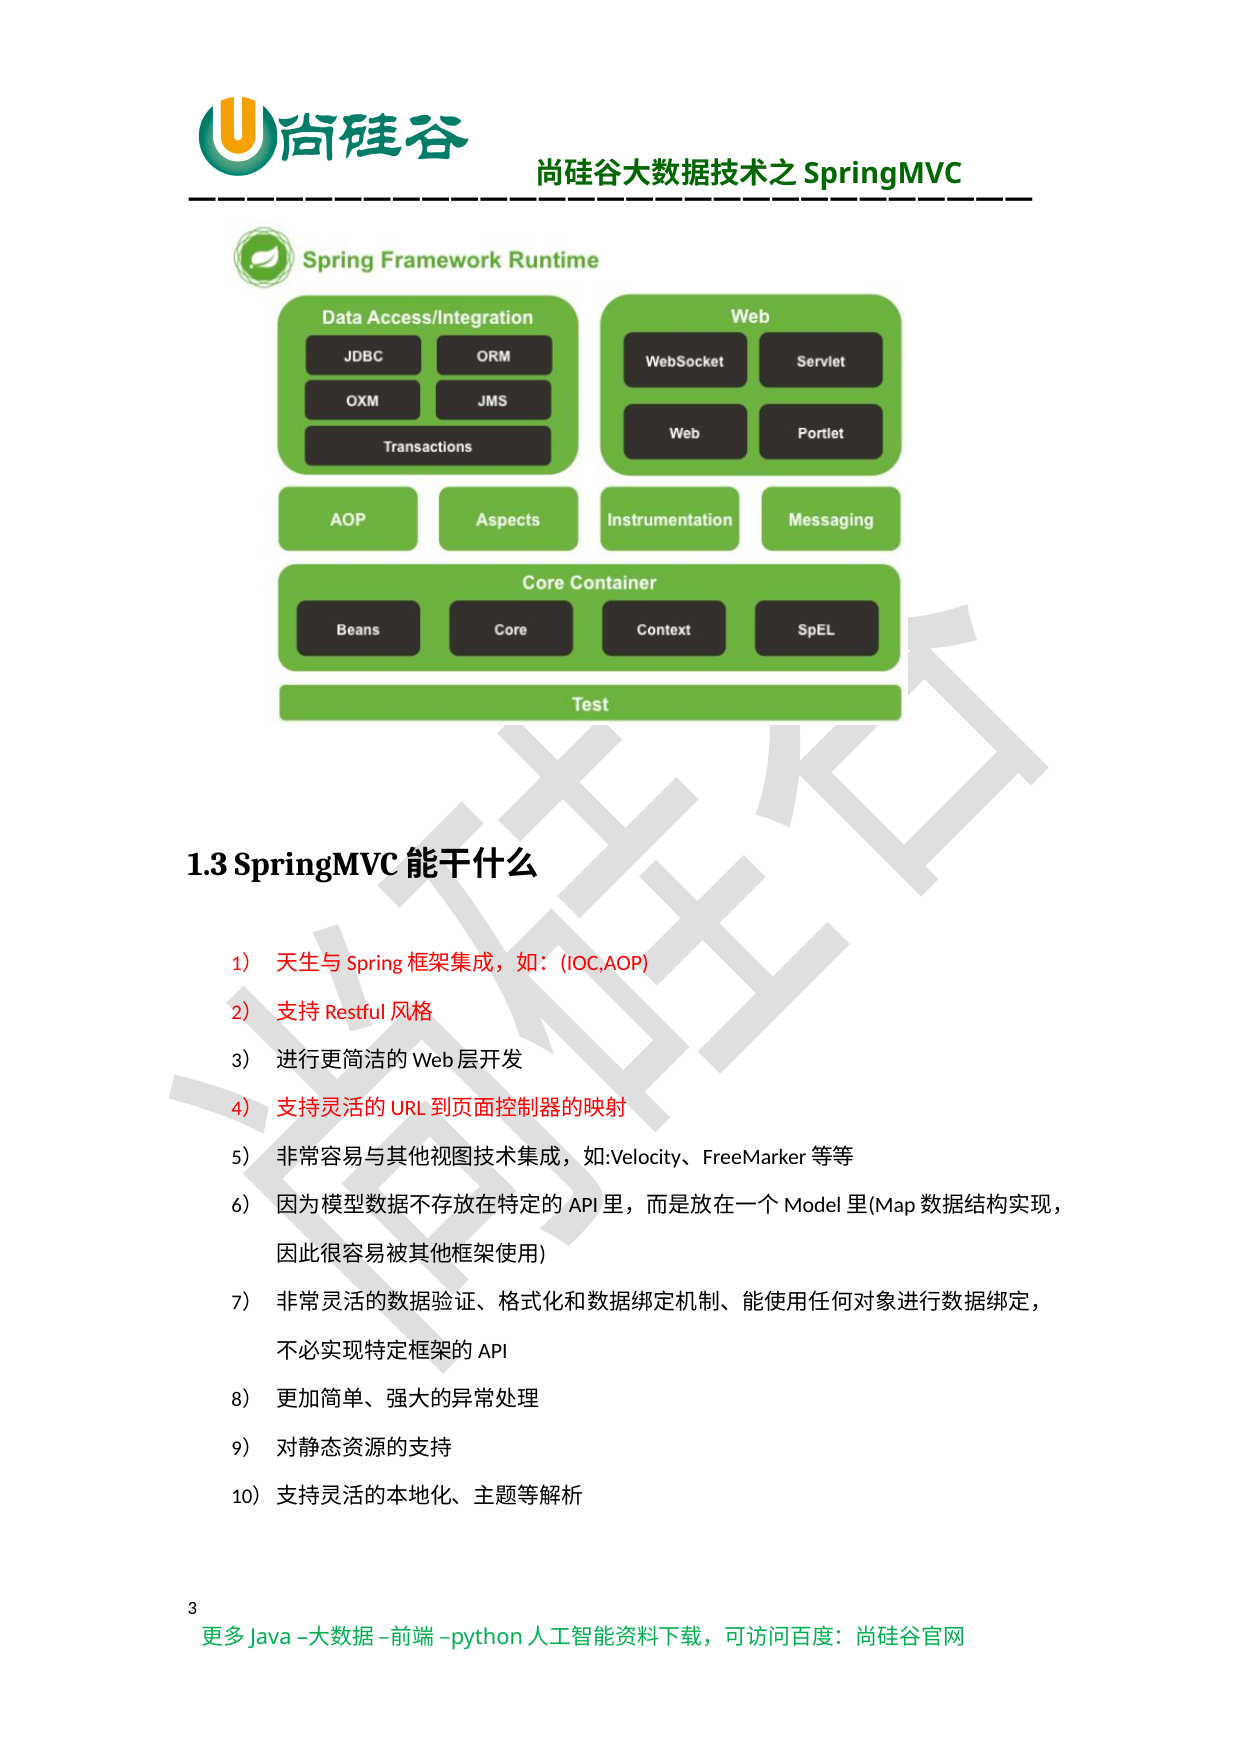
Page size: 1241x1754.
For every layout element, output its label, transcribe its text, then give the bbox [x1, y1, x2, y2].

list 对静态资源的支持 [231, 1429, 1053, 1462]
list 更加简单、强大的异常处理 [231, 1381, 1053, 1413]
list 天生与Spring框架集成，如：(IOC,AOP) [231, 945, 1053, 977]
list 支持灵活的URL到页面控制器的映射 [231, 1090, 1053, 1122]
list 支持Restful风格 [231, 993, 1053, 1026]
list 支持灵活的本地化、主题等解析 [231, 1477, 1053, 1510]
list 进行更简洁的Web层开发 [231, 1042, 1053, 1074]
list 非常容易与其他视图技术集成，如:Velocity、FreeMarker等等 [231, 1138, 1053, 1171]
picture [187, 88, 476, 184]
picture [231, 220, 908, 725]
list 非常灵活的数据验证、格式化和数据绑定机制、能使用任何对象进行数据绑定，不必实现特定框架的API [231, 1284, 1053, 1365]
list 因为模型数据不存放在特定的API里，而是放在一个Model里(Map数据结构实现，因此很容易被其他框架使用) [231, 1187, 1053, 1268]
subtitle 1.3 SpringMVC能干什么 [187, 829, 1053, 894]
